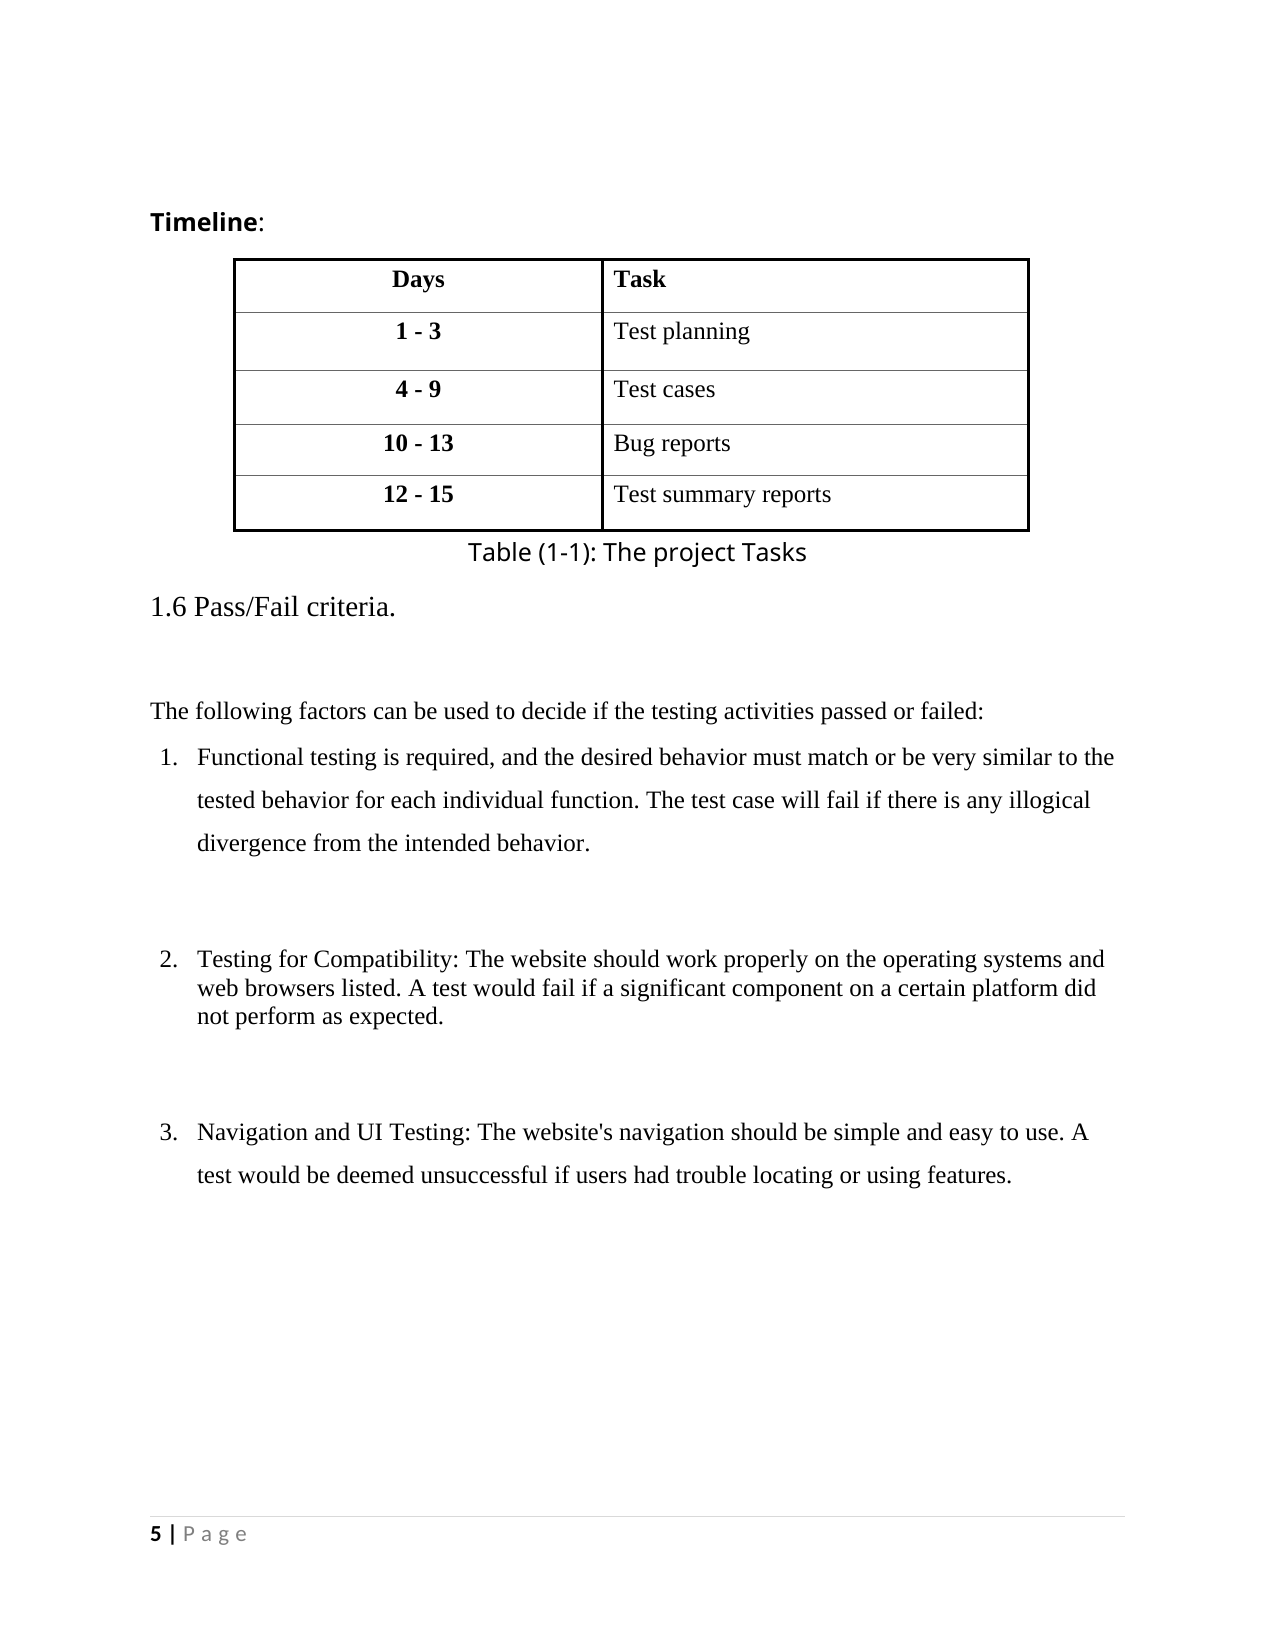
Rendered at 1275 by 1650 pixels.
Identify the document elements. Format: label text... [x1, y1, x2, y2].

list Testing for Compatibility: The website should work properly on the operating systems and web browsers listed. A test would fail if a significant component on a certain platform did not perform as expected. [159, 944, 1125, 1030]
text The following factors can be used to decide if the testing activities passed or failed: [150, 696, 1125, 725]
table_cell 10 - 13 [236, 425, 601, 475]
table_cell Test summary reports [604, 476, 1027, 529]
table_cell Bug reports [604, 425, 1027, 475]
table_cell Test planning [604, 313, 1027, 370]
list Navigation and UI Testing: The website's navigation should be simple and easy to use. A test would be deemed unsuccessful if users had trouble locating or using features. [159, 1117, 1125, 1189]
table_cell 4 - 9 [236, 371, 601, 423]
text 1.6 Pass/Fail criteria. [150, 589, 1125, 623]
text Table (1-1): The project Tasks [150, 535, 1125, 569]
table_header Task [604, 261, 1027, 312]
table_cell 12 - 15 [236, 476, 601, 529]
table_header Days [236, 261, 601, 312]
table_cell Test cases [604, 371, 1027, 423]
list Functional testing is required, and the desired behavior must match or be very similar to the tested behavior for each individual function. The test case will fail if there is any illogical divergence from the intended behavior. [159, 742, 1125, 857]
text Timeline: [150, 204, 1125, 238]
table_cell 1 - 3 [236, 313, 601, 370]
